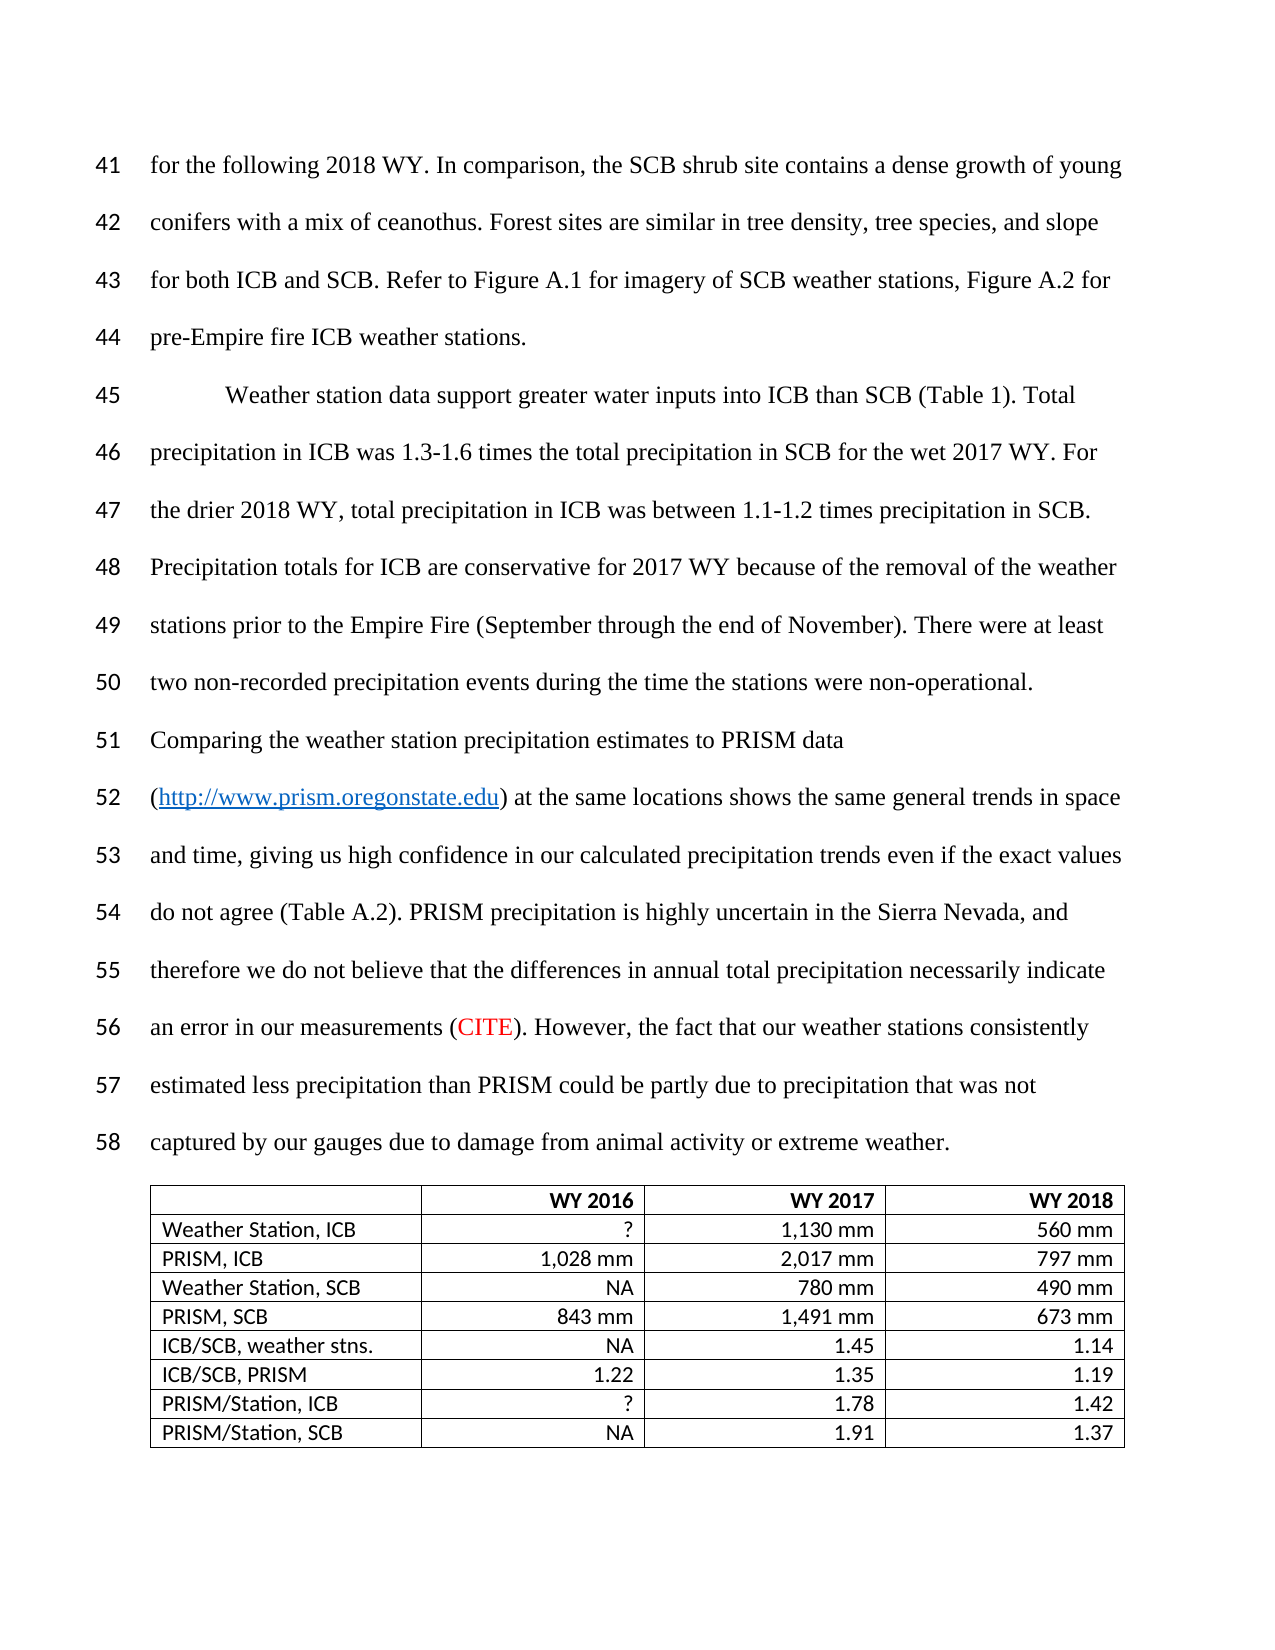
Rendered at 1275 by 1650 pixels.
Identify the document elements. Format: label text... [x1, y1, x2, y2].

table_cell NA [422, 1419, 644, 1447]
table_header WY 2017 [645, 1186, 885, 1214]
table_cell ? [422, 1390, 644, 1417]
table_cell 1.35 [645, 1360, 885, 1388]
text Weather station data support greater water inputs into ICB than SCB (Table 1). Total precipitation in ICB was 1.3-1.6 times the total precipitation in SCB for the wet 2017 WY. For the drier 2018 WY, total precipitation in ICB was between 1.1-1.2 times precipitation in SCB. Precipitation totals for ICB are conservative for 2017 WY because of the removal of the weather stations prior to the Empire Fire (September through the end of November). There were at least two non-recorded precipitation events during the time the stations were non-operational. Comparing the weather station precipitation estimates to PRISM data (http://www.prism.oregonstate.edu) at the same locations shows the same general trends in space and time, giving us high confidence in our calculated precipitation trends even if the exact values do not agree (Table A.2). PRISM precipitation is highly uncertain in the Sierra Nevada, and therefore we do not believe that the differences in annual total precipitation necessarily indicate an error in our measurements (CITE). However, the fact that our weather stations consistently estimated less precipitation than PRISM could be partly due to precipitation that was not captured by our gauges due to damage from animal activity or extreme weather. [150, 380, 1125, 1156]
table_cell 1.91 [645, 1419, 885, 1447]
table_cell NA [422, 1273, 644, 1301]
table_cell 797 mm [886, 1244, 1124, 1272]
table_cell Weather Station, SCB [151, 1273, 421, 1301]
table_header WY 2018 [886, 1186, 1124, 1214]
table_cell ICB/SCB, weather stns. [151, 1331, 421, 1359]
table_cell PRISM/Station, ICB [151, 1390, 421, 1417]
table_cell PRISM, SCB [151, 1302, 421, 1330]
table_cell 1.42 [886, 1390, 1124, 1417]
table_cell 780 mm [645, 1273, 885, 1301]
table_header [151, 1186, 421, 1214]
table_cell PRISM/Station, SCB [151, 1419, 421, 1447]
table_cell 673 mm [886, 1302, 1124, 1330]
table_cell 1.14 [886, 1331, 1124, 1359]
table_cell 490 mm [886, 1273, 1124, 1301]
table_header WY 2016 [422, 1186, 644, 1214]
table_cell 1.22 [422, 1360, 644, 1388]
table_cell 1.37 [886, 1419, 1124, 1447]
table_cell 1,130 mm [645, 1215, 885, 1243]
table_cell 1.45 [645, 1331, 885, 1359]
table_cell 1.19 [886, 1360, 1124, 1388]
table_cell 1.78 [645, 1390, 885, 1417]
table_cell 1,028 mm [422, 1244, 644, 1272]
table_cell 560 mm [886, 1215, 1124, 1243]
table_cell NA [422, 1331, 644, 1359]
table_cell 1,491 mm [645, 1302, 885, 1330]
table_cell 2,017 mm [645, 1244, 885, 1272]
table_cell 843 mm [422, 1302, 644, 1330]
table_cell ICB/SCB, PRISM [151, 1360, 421, 1388]
table_cell PRISM, ICB [151, 1244, 421, 1272]
table_cell Weather Station, ICB [151, 1215, 421, 1243]
table_cell ? [422, 1215, 644, 1243]
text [150, 150, 1125, 351]
